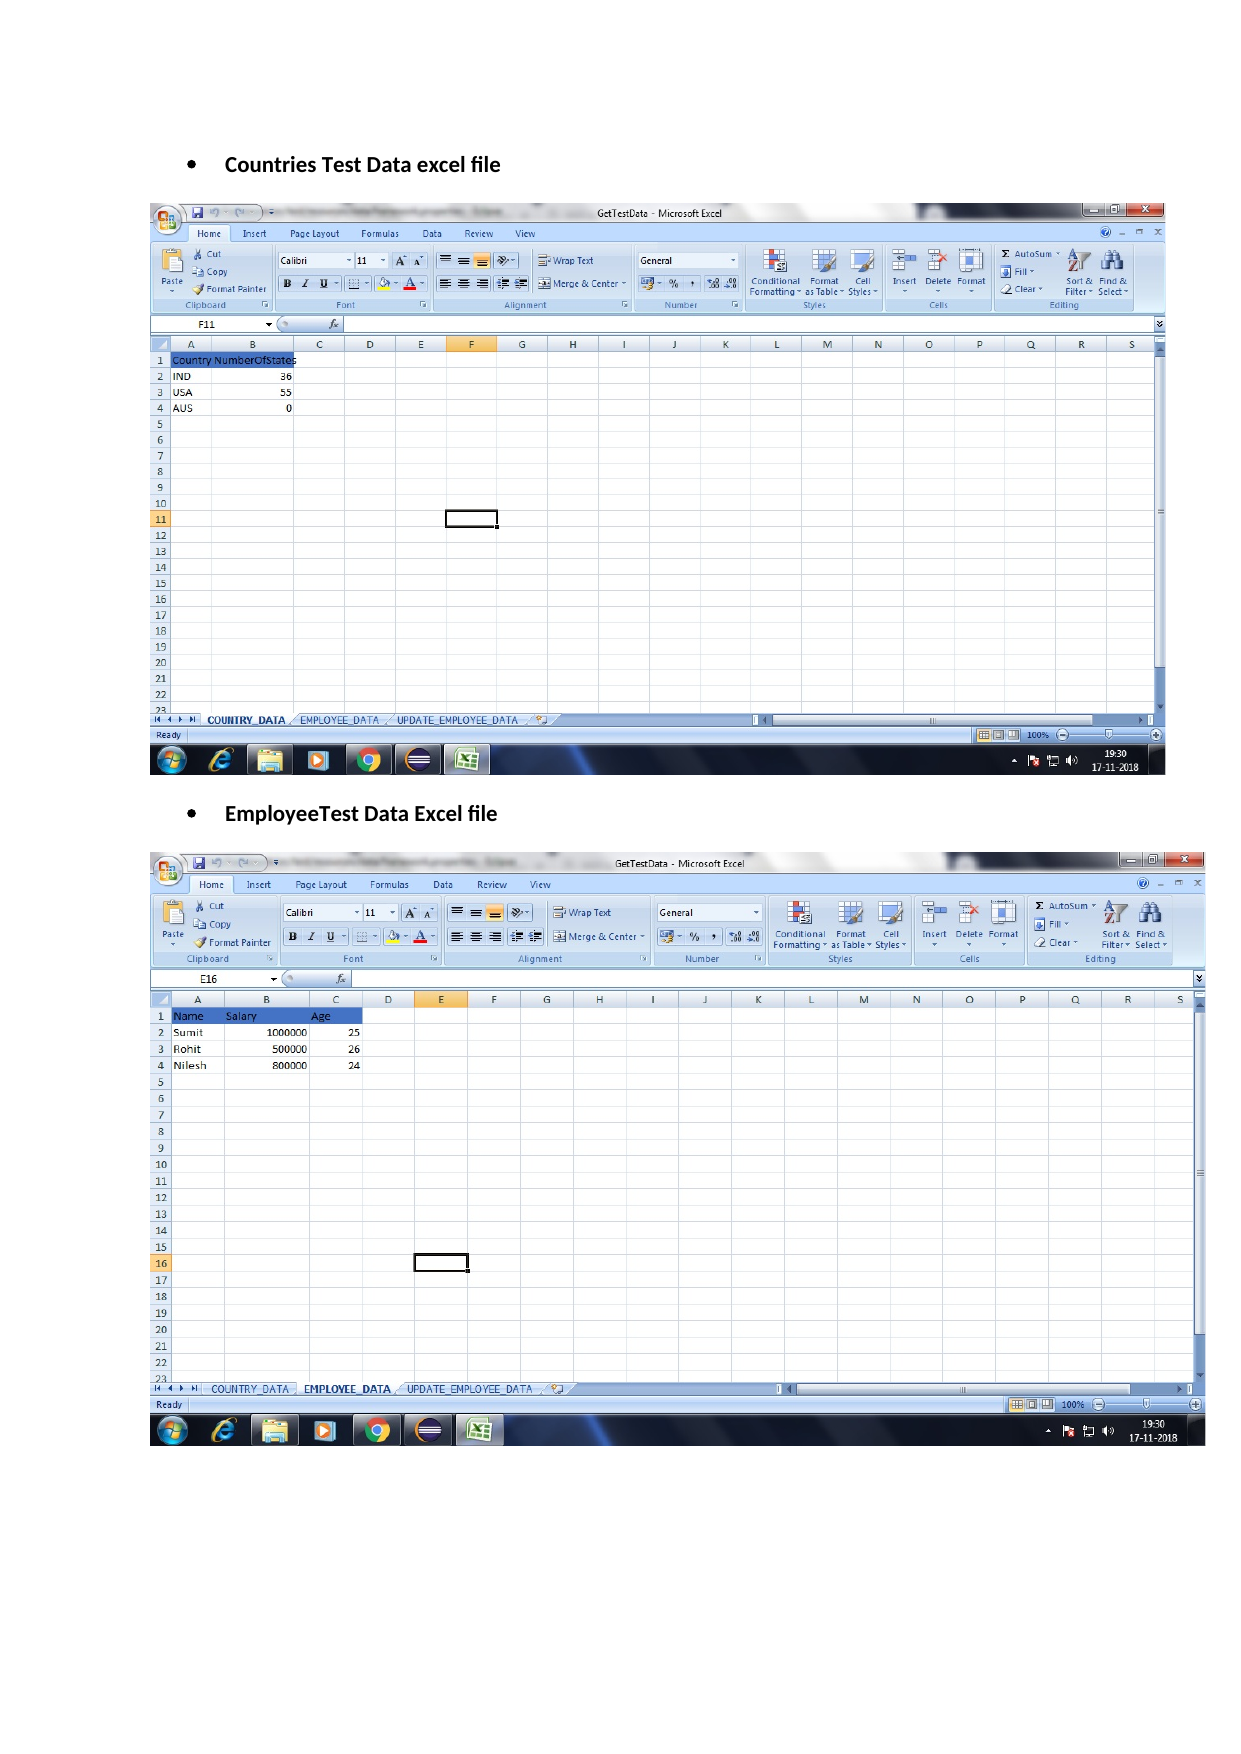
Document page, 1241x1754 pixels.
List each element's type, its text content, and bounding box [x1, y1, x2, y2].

picture [150, 203, 1166, 775]
list Countries Test Data excel file [187, 150, 1090, 178]
picture [150, 852, 1206, 1446]
list EmployeeTest Data Excel file [187, 799, 1090, 827]
